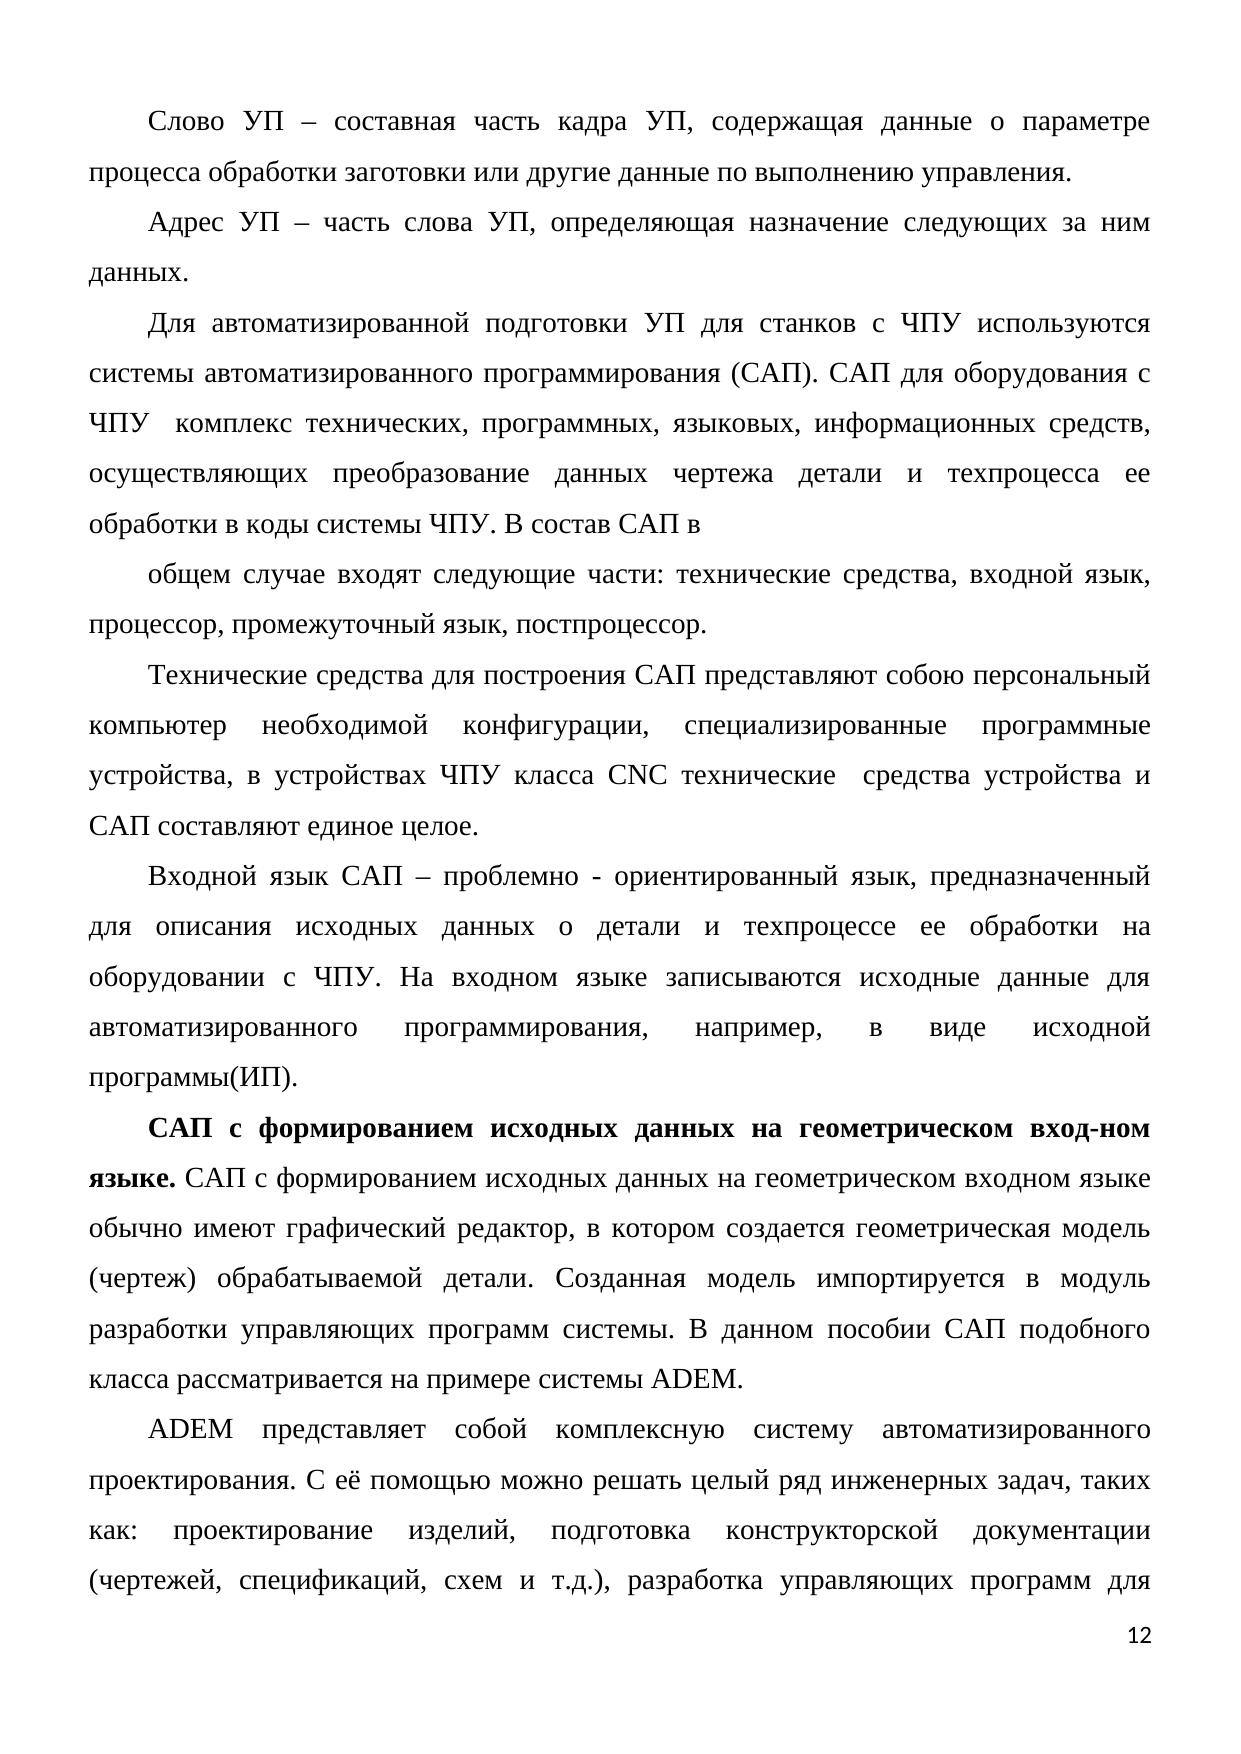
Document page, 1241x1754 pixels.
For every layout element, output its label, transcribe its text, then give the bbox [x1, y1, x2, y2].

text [89, 1412, 1152, 1596]
text Технические средства для построения САП представляют собою персональный компьютер необходимой конфигурации, специализированные программные устройства, в устройствах ЧПУ класса CNC технические средства устройства и САП составляют единое целое. [89, 657, 1152, 841]
text САП с формированием исходных данных на геометрическом вход-ном языке. САП с формированием исходных данных на геометрическом входном языке обычно имеют графический редактор, в котором создается геометрическая модель (чертеж) обрабатываемой детали. Созданная модель импортируется в модуль разработки управляющих программ системы. В данном пособии САП подобного класса рассматривается на примере системы ADEM. [89, 1110, 1152, 1395]
text Адрес УП – часть слова УП, определяющая назначение следующих за ним данных. [89, 204, 1152, 288]
text Для автоматизированной подготовки УП для станков с ЧПУ используются системы автоматизированного программирования (САП). САП для оборудования с ЧПУ комплекс технических, программных, языковых, информационных средств, осуществляющих преобразование данных чертежа детали и техпроцесса ее обработки в коды системы ЧПУ. В состав САП в [89, 305, 1152, 539]
text общем случае входят следующие части: технические средства, входной язык, процессор, промежуточный язык, постпроцессор. [89, 556, 1152, 640]
text Входной язык САП – проблемно - ориентированный язык, предназначенный для описания исходных данных о детали и техпроцессе ее обработки на оборудовании с ЧПУ. На входном языке записываются исходные данные для автоматизированного программирования, например, в виде исходной программы(ИП). [89, 858, 1152, 1093]
text Слово УП – составная часть кадра УП, содержащая данные о параметре процесса обработки заготовки или другие данные по выполнению управления. [89, 103, 1152, 187]
